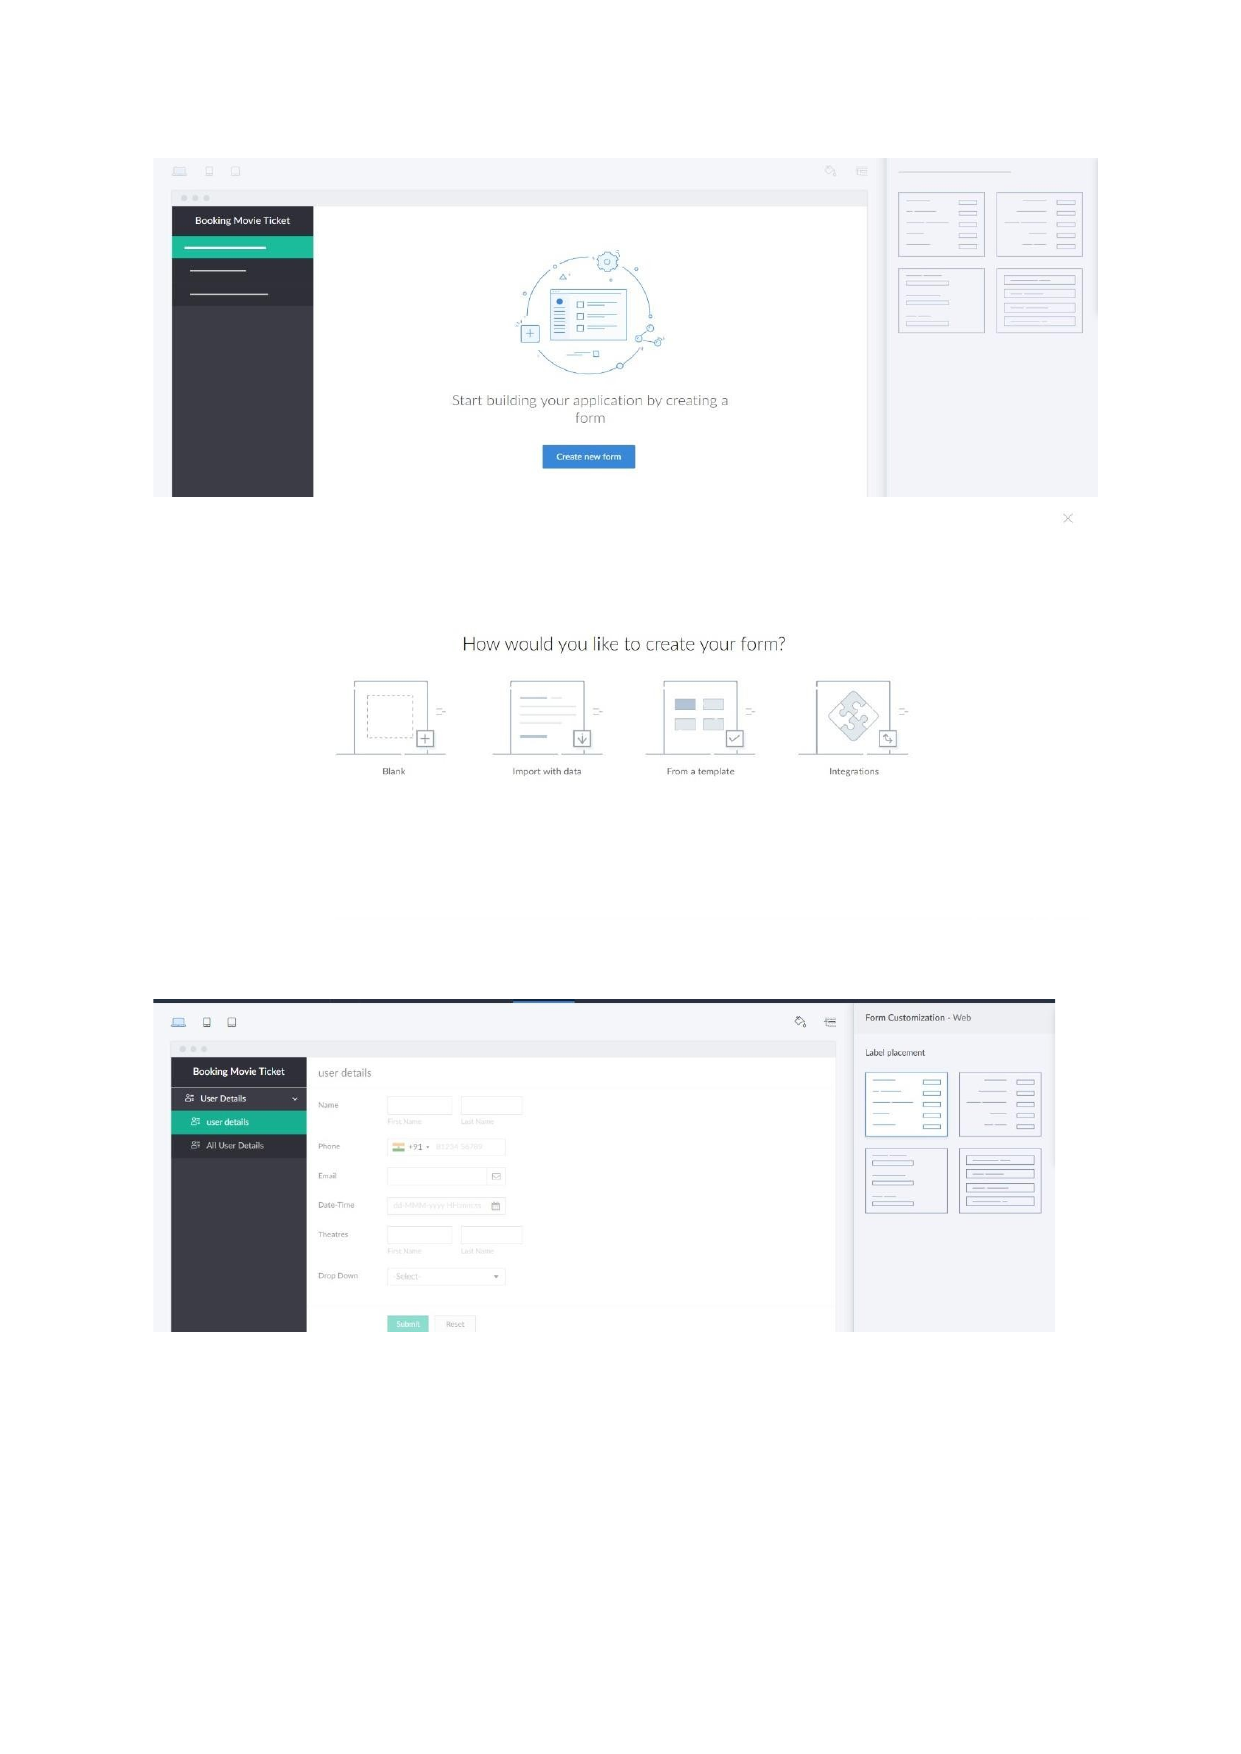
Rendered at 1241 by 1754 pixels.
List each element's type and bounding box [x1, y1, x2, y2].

picture [153, 999, 1056, 1332]
picture [335, 511, 1089, 920]
picture [153, 158, 1098, 497]
